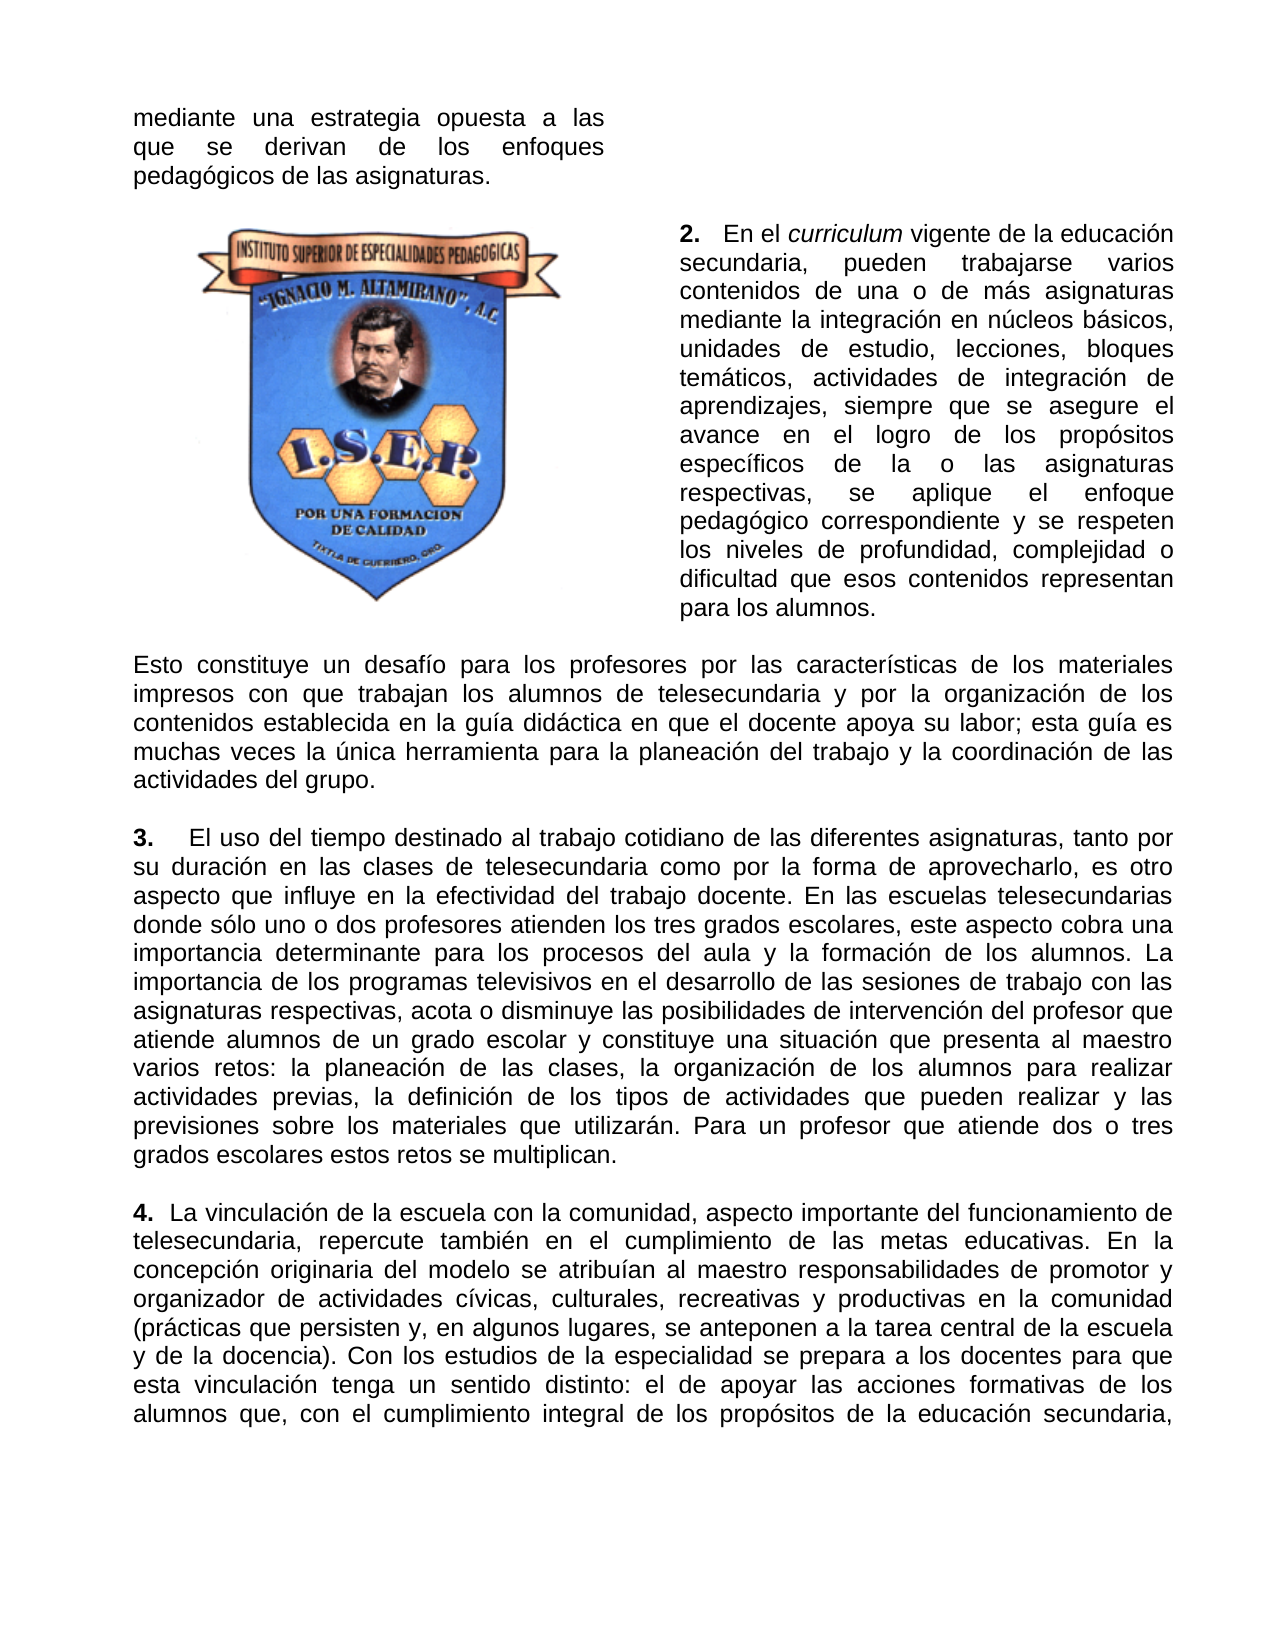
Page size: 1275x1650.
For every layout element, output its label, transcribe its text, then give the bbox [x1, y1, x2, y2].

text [133, 103, 605, 190]
text 3. El uso del tiempo destinado al trabajo cotidiano de las diferentes asignaturas, tanto por su duración en las clases de telesecundaria como por la forma de aprovecharlo, es otro aspecto que influye en la efectividad del trabajo docente. En las escuelas telesecundarias donde sólo uno o dos profesores atienden los tres grados escolares, este aspecto cobra una importancia determinante para los procesos del aula y la formación de los alumnos. La importancia de los programas televisivos en el desarrollo de las sesiones de trabajo con las asignaturas respectivas, acota o disminuye las posibilidades de intervención del profesor que atiende alumnos de un grado escolar y constituye una situación que presenta al maestro varios retos: la planeación de las clases, la organización de los alumnos para realizar actividades previas, la definición de los tipos de actividades que pueden realizar y las previsiones sobre los materiales que utilizarán. Para un profesor que atiende dos o tres grados escolares estos retos se multiplican. [133, 823, 1175, 1168]
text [133, 1198, 1175, 1428]
text Esto constituye un desafío para los profesores por las características de los materiales impresos con que trabajan los alumnos de telesecundaria y por la organización de los contenidos establecida en la guía didáctica en que el docente apoya su labor; esta guía es muchas veces la única herramienta para la planeación del trabajo y la coordinación de las actividades del grupo. [133, 651, 1175, 794]
picture [194, 227, 563, 611]
text 2. En el curriculum vigente de la educación secundaria, pueden trabajarse varios contenidos de una o de más asignaturas mediante la integración en núcleos básicos, unidades de estudio, lecciones, bloques temáticos, actividades de integración de aprendizajes, siempre que se asegure el avance en el logro de los propósitos específicos de la o las asignaturas respectivas, se aplique el enfoque pedagógico correspondiente y se respeten los niveles de profundidad, complejidad o dificultad que esos contenidos representan para los alumnos. [679, 219, 1175, 621]
